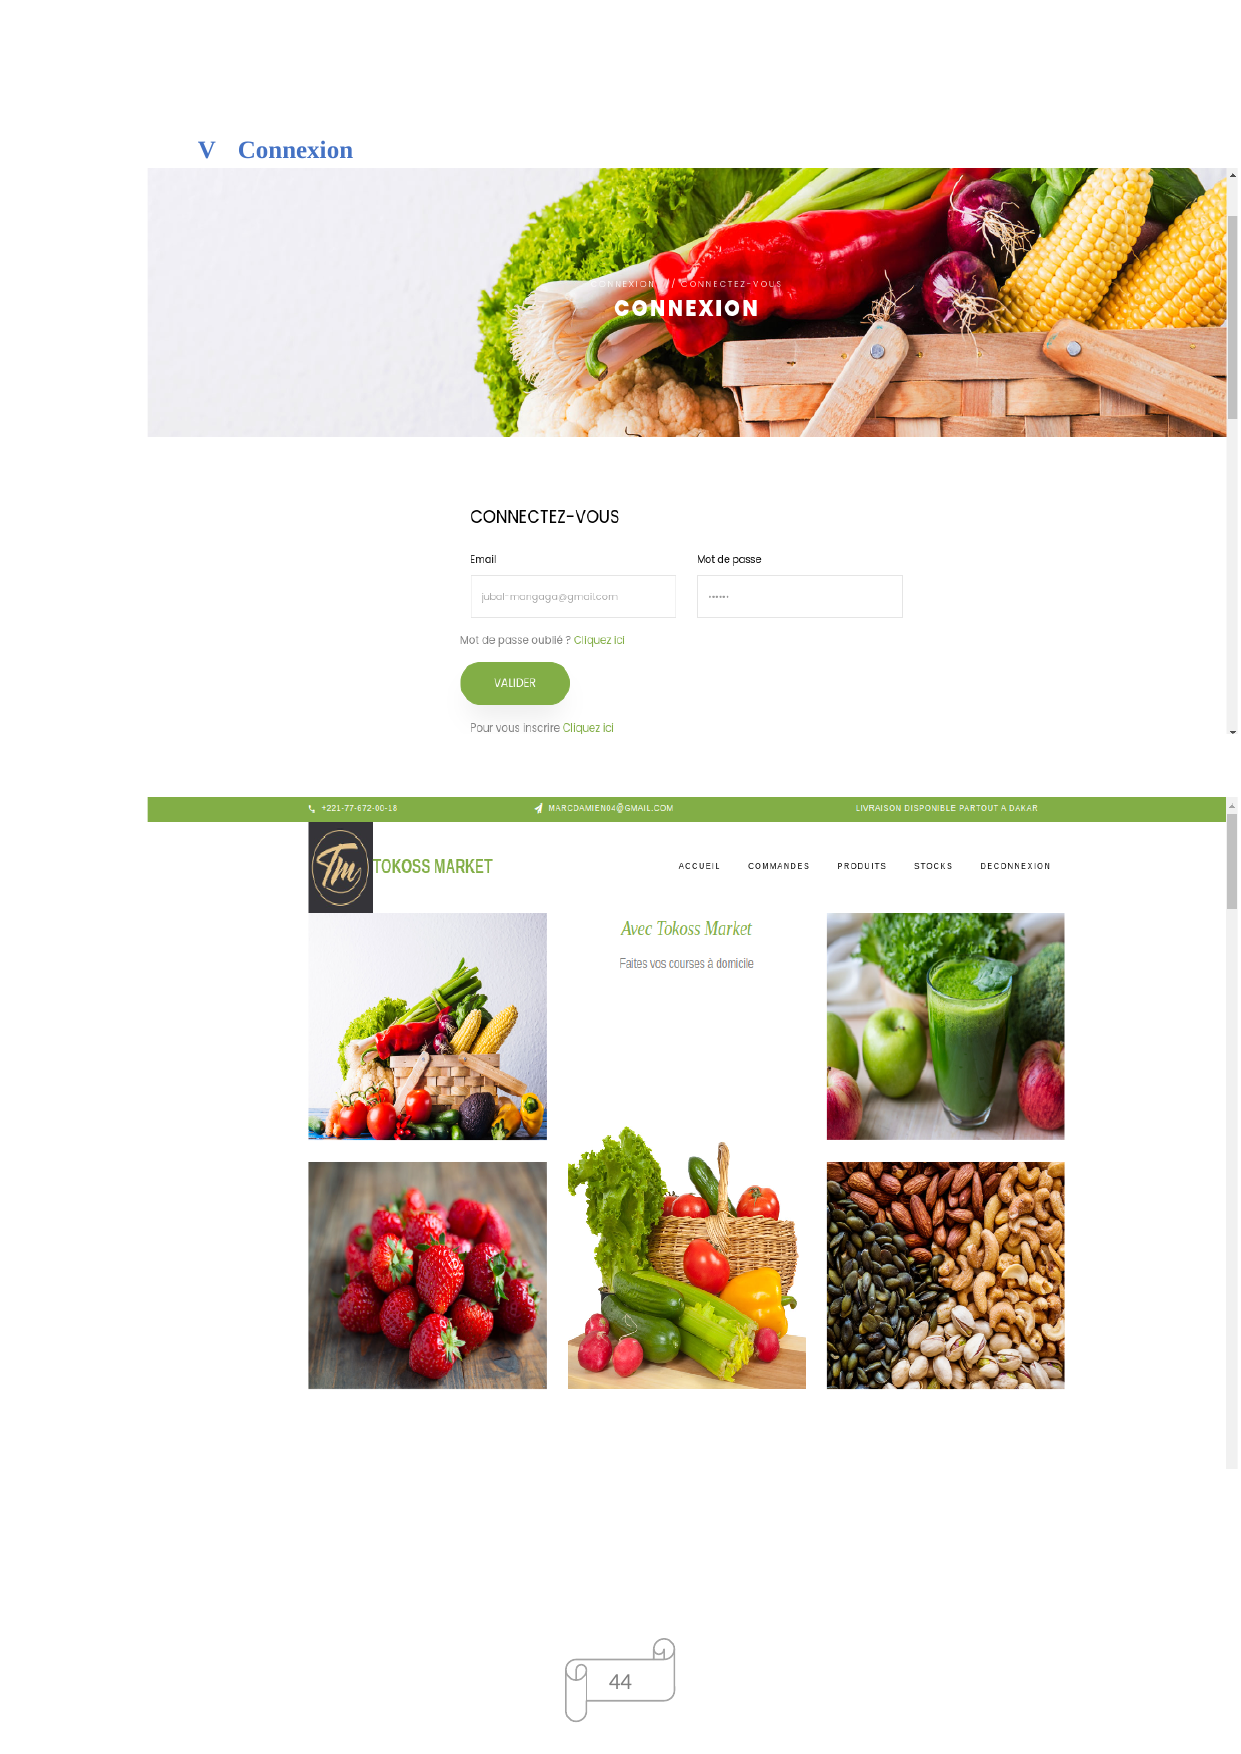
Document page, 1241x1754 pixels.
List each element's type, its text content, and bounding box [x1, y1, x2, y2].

subtitle Connexion [148, 135, 1093, 164]
picture [147, 797, 1238, 1469]
picture [147, 168, 1238, 734]
